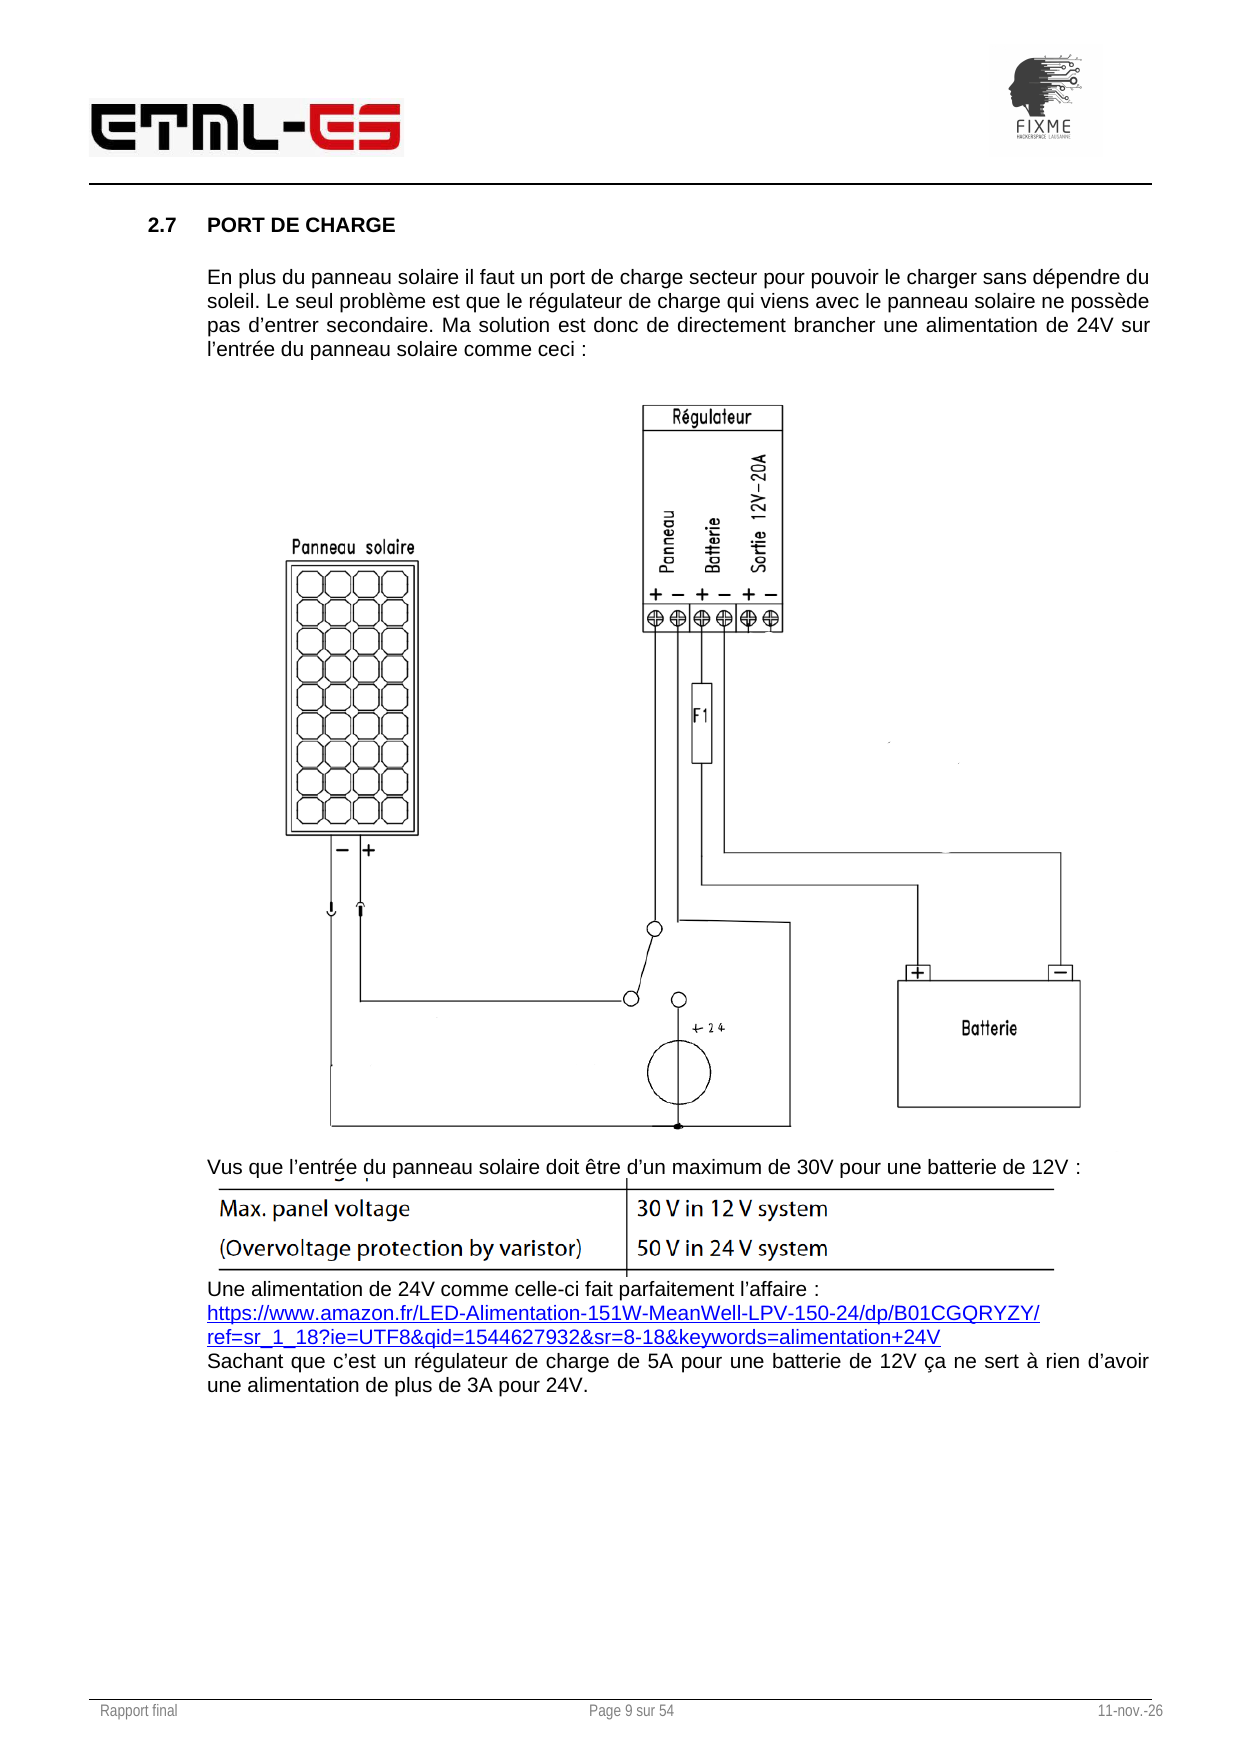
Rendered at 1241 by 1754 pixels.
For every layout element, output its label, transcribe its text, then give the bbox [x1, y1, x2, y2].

text https://www.amazon.fr/LED-Alimentation-151W-MeanWell-LPV-150-24/dp/B01CGQRYZY/ref=sr_1_18?ie=UTF8&qid=1544627932&sr=8-18&keywords=alimentation+24V [207, 1301, 1152, 1349]
picture [88, 98, 405, 157]
subtitle Port de charge [148, 213, 1152, 237]
picture [988, 44, 1104, 157]
text En plus du panneau solaire il faut un port de charge secteur pour pouvoir le charger sans dépendre du soleil. Le seul problème est que le régulateur de charge qui viens avec le panneau solaire ne possède pas d’entrer secondaire. Ma solution est donc de directement brancher une alimentation de 24V sur l’entrée du panneau solaire comme ceci : [207, 265, 1152, 361]
picture [206, 360, 1127, 1155]
text Une alimentation de 24V comme celle-ci fait parfaitement l’affaire : [207, 1277, 1152, 1301]
text Sachant que c’est un régulateur de charge de 5A pour une batterie de 12V ça ne sert à rien d’avoir une alimentation de plus de 3A pour 24V. [207, 1349, 1152, 1397]
picture [206, 1178, 1055, 1277]
text Vus que l’entrée du panneau solaire doit être d’un maximum de 30V pour une batterie de 12V : [207, 1154, 1152, 1178]
